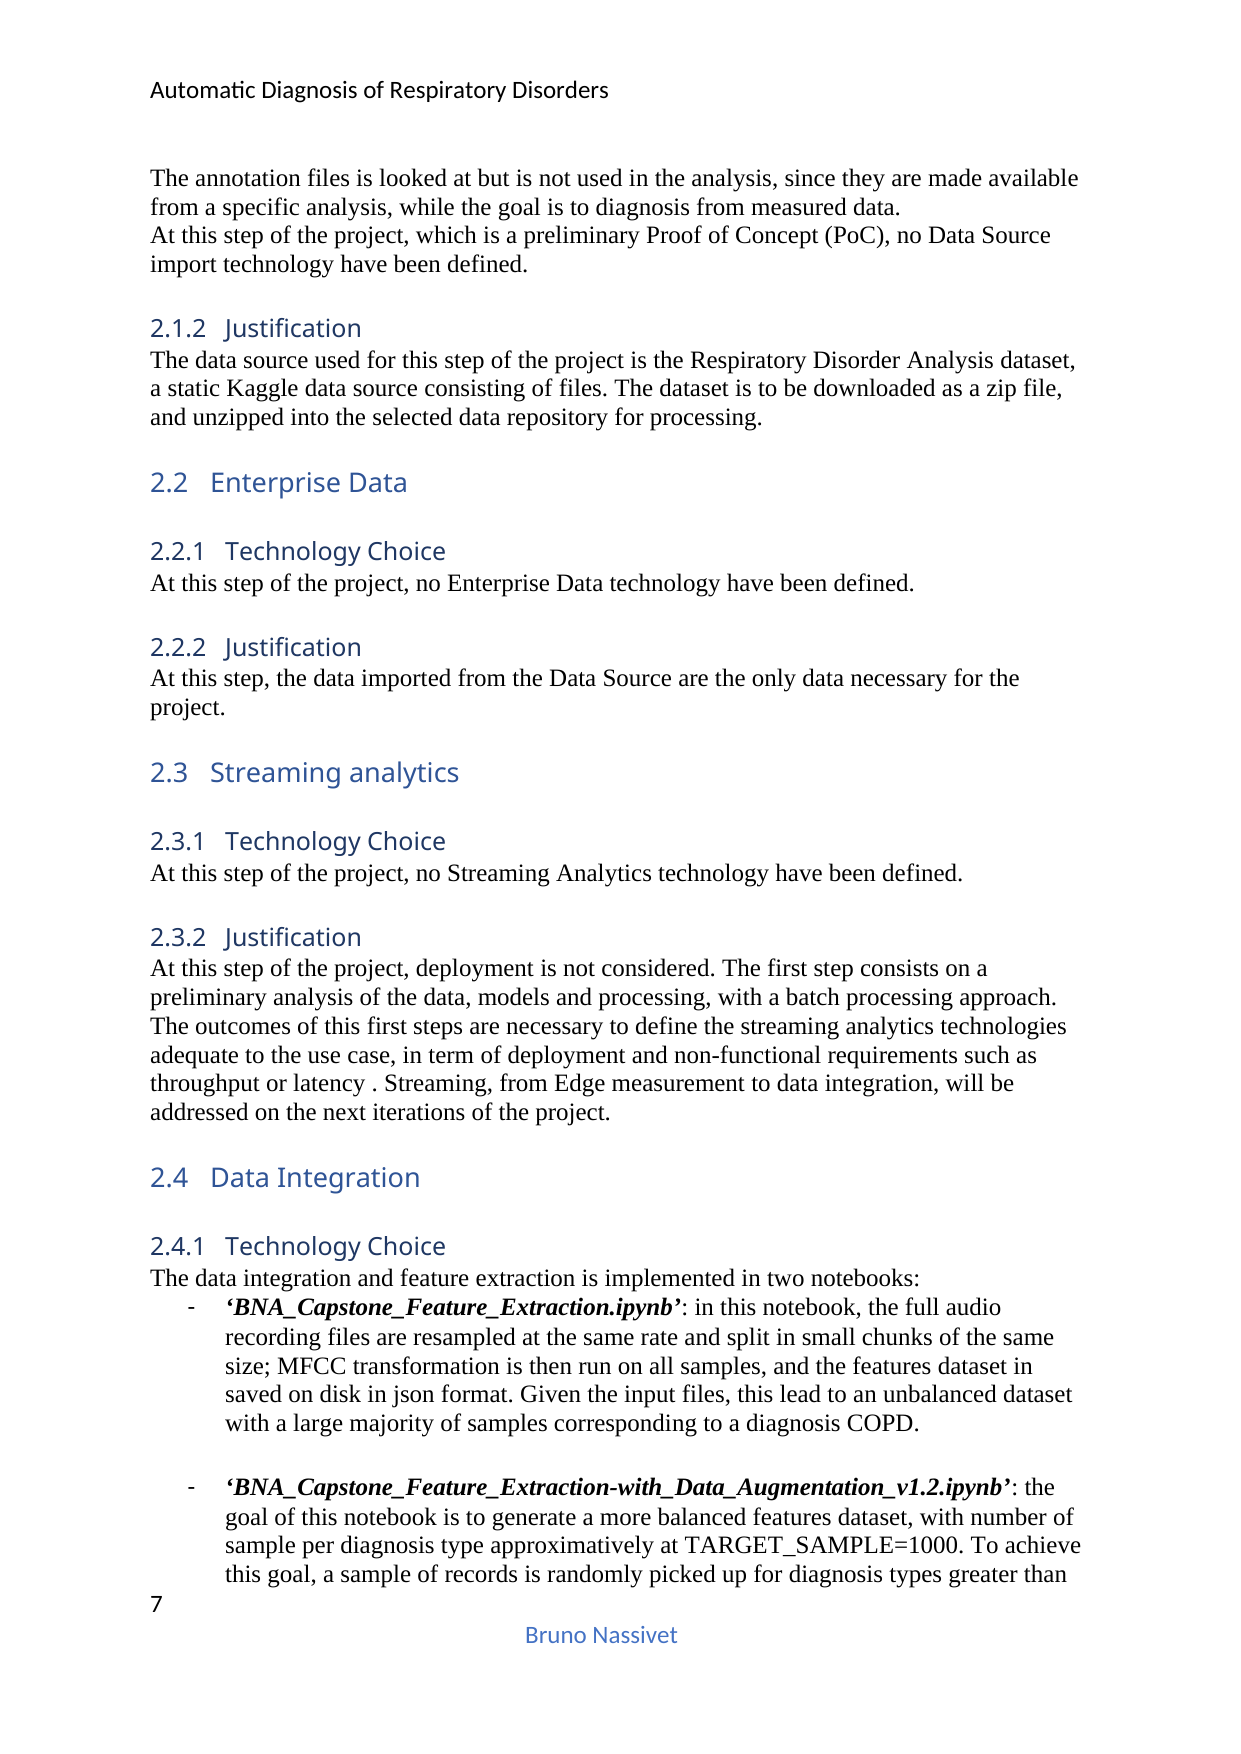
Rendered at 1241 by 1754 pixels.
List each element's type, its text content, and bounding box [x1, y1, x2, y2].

text At this step of the project, no Enterprise Data technology have been defined. [150, 568, 1090, 597]
subtitle Justification [150, 919, 1090, 953]
subtitle Technology Choice [150, 534, 1090, 568]
text The data source used for this step of the project is the Respiratory Disorder Analysis dataset, a static Kaggle data source consisting of files. The dataset is to be downloaded as a zip file, and unzipped into the selected data repository for processing. [150, 345, 1090, 431]
subtitle Data Integration [150, 1159, 1090, 1196]
subtitle Technology Choice [150, 824, 1090, 858]
subtitle Technology Choice [150, 1229, 1090, 1263]
text At this step, the data imported from the Data Source are the only data necessary for the project. [150, 663, 1090, 721]
text The annotation files is looked at but is not used in the analysis, since they are made available from a specific analysis, while the goal is to diagnosis from measured data. [150, 163, 1090, 220]
text At this step of the project, no Streaming Analytics technology have been defined. [150, 858, 1090, 887]
text The data integration and feature extraction is implemented in two notebooks: [150, 1263, 1090, 1292]
subtitle Justification [150, 311, 1090, 345]
text At this step of the project, deployment is not considered. The first step consists on a preliminary analysis of the data, models and processing, with a batch processing approach. The outcomes of this first steps are necessary to define the streaming analytics technologies adequate to the use case, in term of deployment and non-functional requirements such as throughput or latency . Streaming, from Edge measurement to data integration, will be addressed on the next iterations of the project. [150, 953, 1090, 1126]
subtitle Enterprise Data [150, 464, 1090, 501]
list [187, 1471, 1090, 1588]
list ‘BNA_Capstone_Feature_Extraction.ipynb’: in this notebook, the full audio recording files are resampled at the same rate and split in small chunks of the same size; MFCC transformation is then run on all samples, and the features dataset in saved on disk in json format. Given the input files, this lead to an unbalanced dataset with a large majority of samples corresponding to a diagnosis COPD. [187, 1292, 1090, 1437]
text At this step of the project, which is a preliminary Proof of Concept (PoC), no Data Source import technology have been defined. [150, 220, 1090, 278]
subtitle Justification [150, 629, 1090, 663]
subtitle Streaming analytics [150, 754, 1090, 791]
